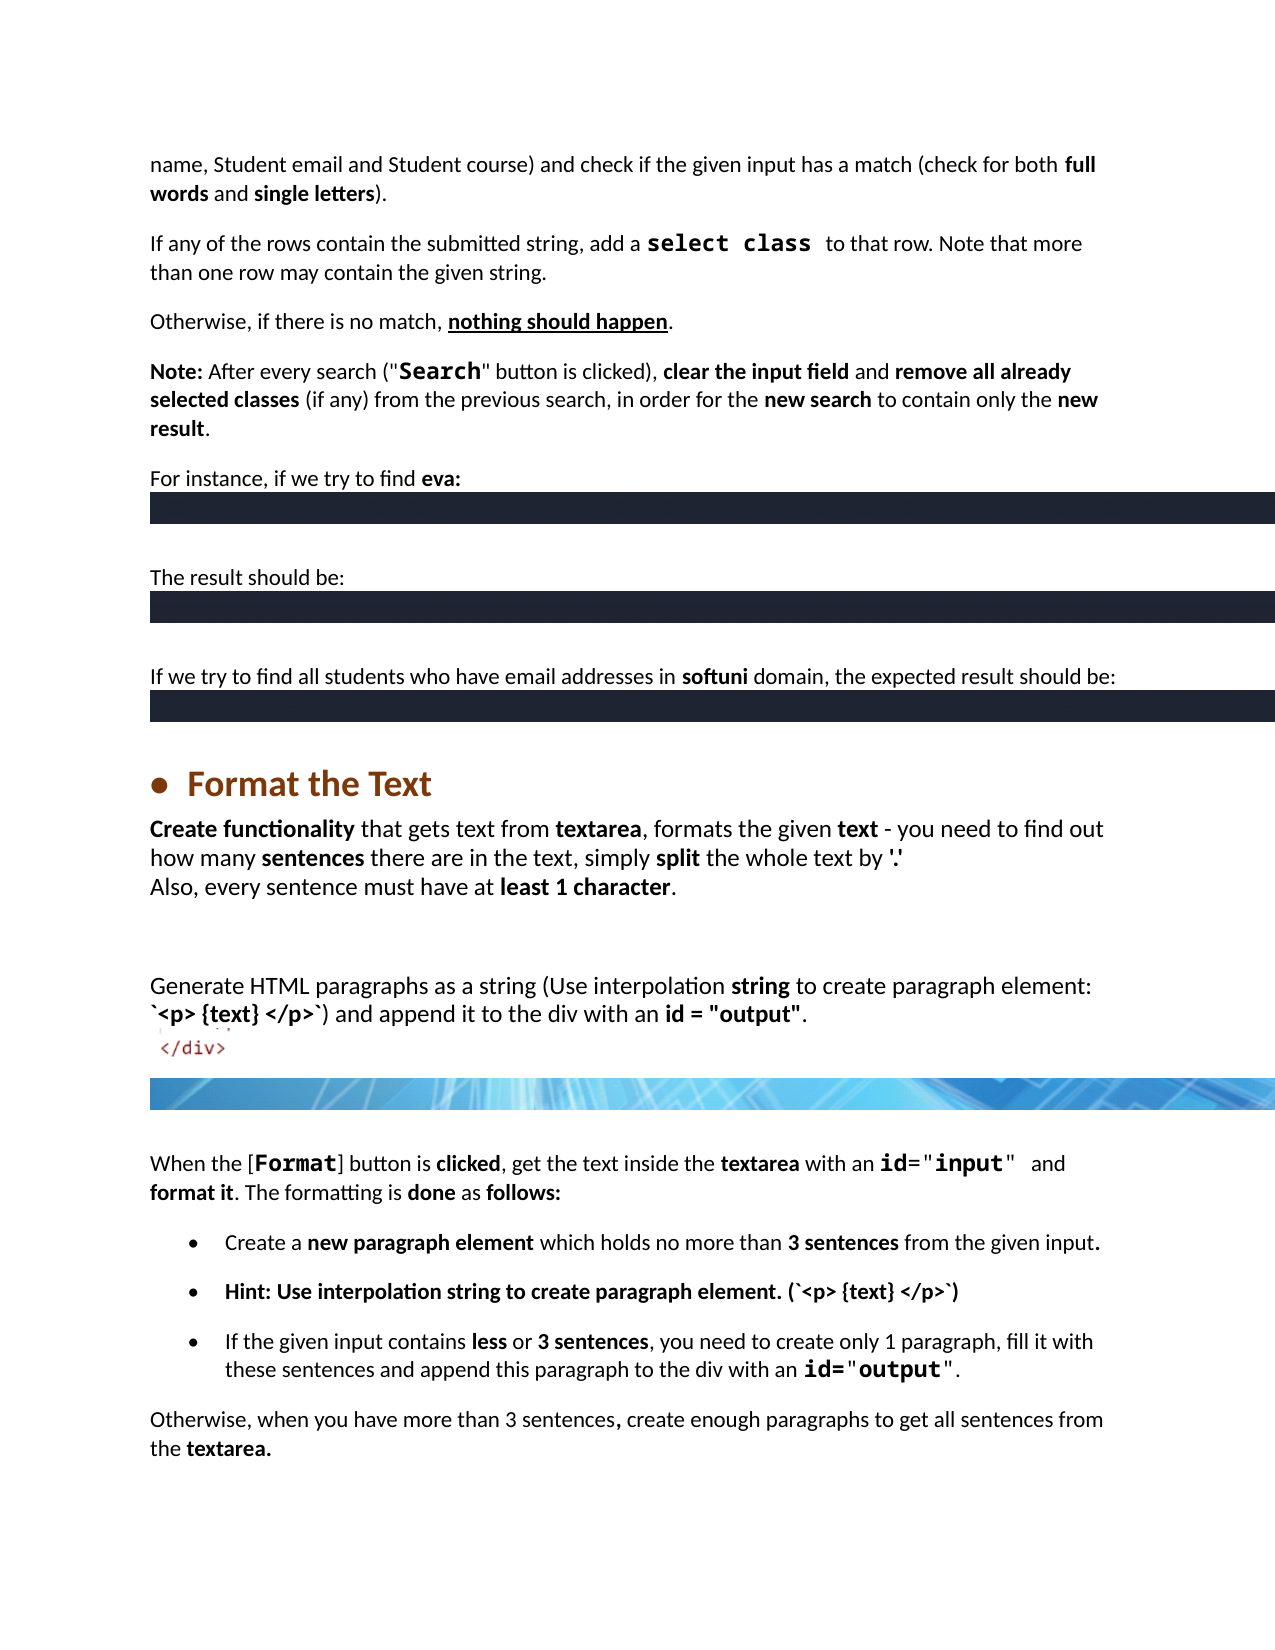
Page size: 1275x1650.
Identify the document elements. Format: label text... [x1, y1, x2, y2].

text Create functionality that gets text from textarea, formats the given text - you need to find out how many sentences there are in the text, simply split the whole text by '.' Also, every sentence must have at least 1 character. [150, 814, 1125, 900]
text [150, 150, 1125, 207]
text Generate HTML paragraphs as a string (Use interpolation string to create paragraph element: `<p> {text} </p>`) and append it to the div with an id = "output". [150, 971, 1125, 1028]
list Format the Text [150, 773, 1125, 802]
list Create a new paragraph element which holds no more than 3 sentences from the given input. [187, 1227, 1125, 1256]
text If we try to find all students who have email addresses in softuni domain, the expected result should be: [150, 662, 1125, 690]
text Оtherwise, if there is no match, nothing should happen. [150, 307, 1125, 335]
text Otherwise, when you have more than 3 sentences, create enough paragraphs to get all sentences from the textarea. [150, 1404, 1125, 1462]
text The result should be: [150, 562, 1125, 591]
text When the [Format] button is clicked, get the text inside the textarea with an id="input" and format it. The formatting is done as follows: [150, 1149, 1125, 1206]
list If the given input contains less or 3 sentences, you need to create only 1 paragraph, fill it with these sentences and append this paragraph to the div with an id="output". [187, 1326, 1125, 1384]
text If any of the rows contain the submitted string, add a select class to that row. Note that more than one row may contain the given string. [150, 228, 1125, 286]
text For instance, if we try to find eva: [150, 463, 1125, 492]
text Note: After every search ("Search" button is clicked), clear the input field and remove all already selected classes (if any) from the previous search, in order for the new search to contain only the new result. [150, 356, 1125, 442]
list Hint: Use interpolation string to create paragraph element. (`<p> {text} </p>`) [187, 1277, 1125, 1305]
